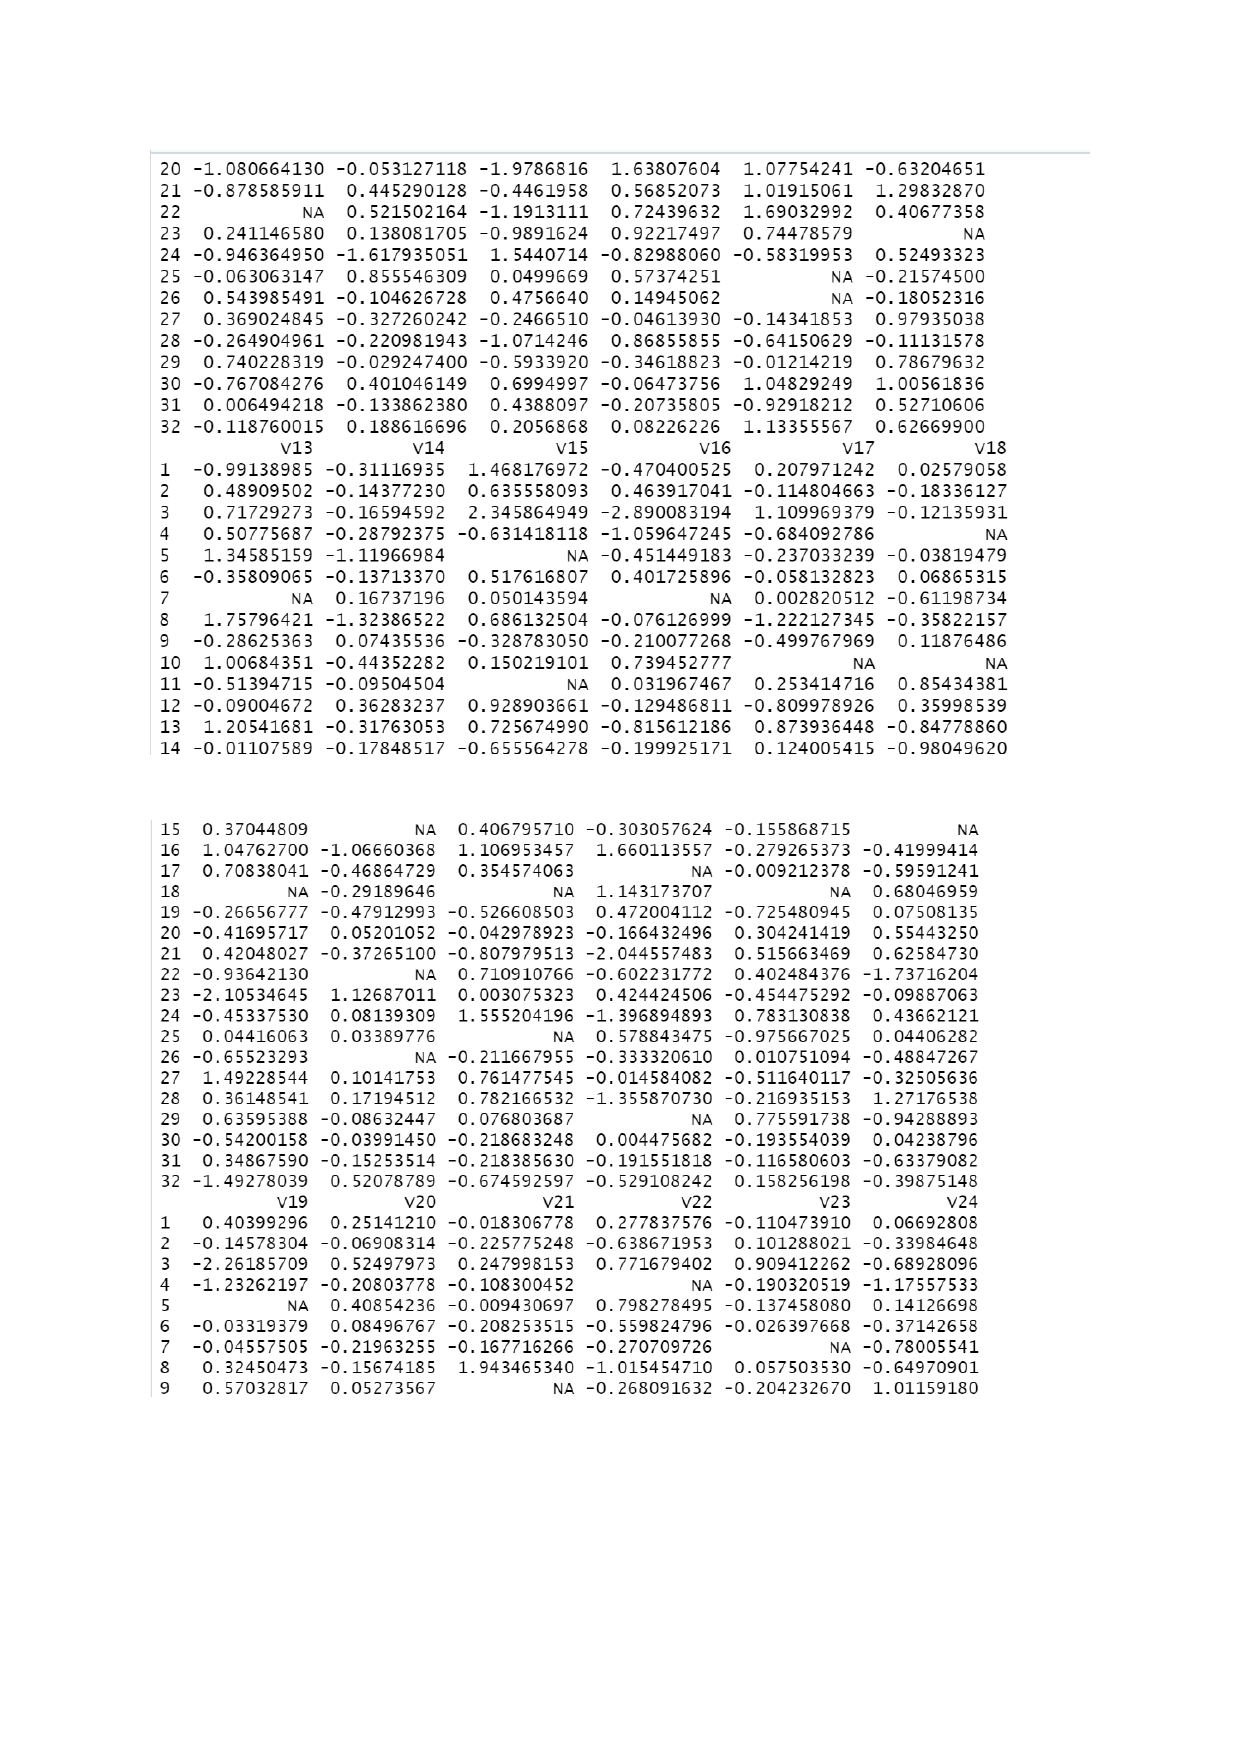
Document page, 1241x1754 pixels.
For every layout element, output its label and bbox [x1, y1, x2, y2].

picture [150, 150, 1091, 755]
picture [150, 820, 1073, 1397]
